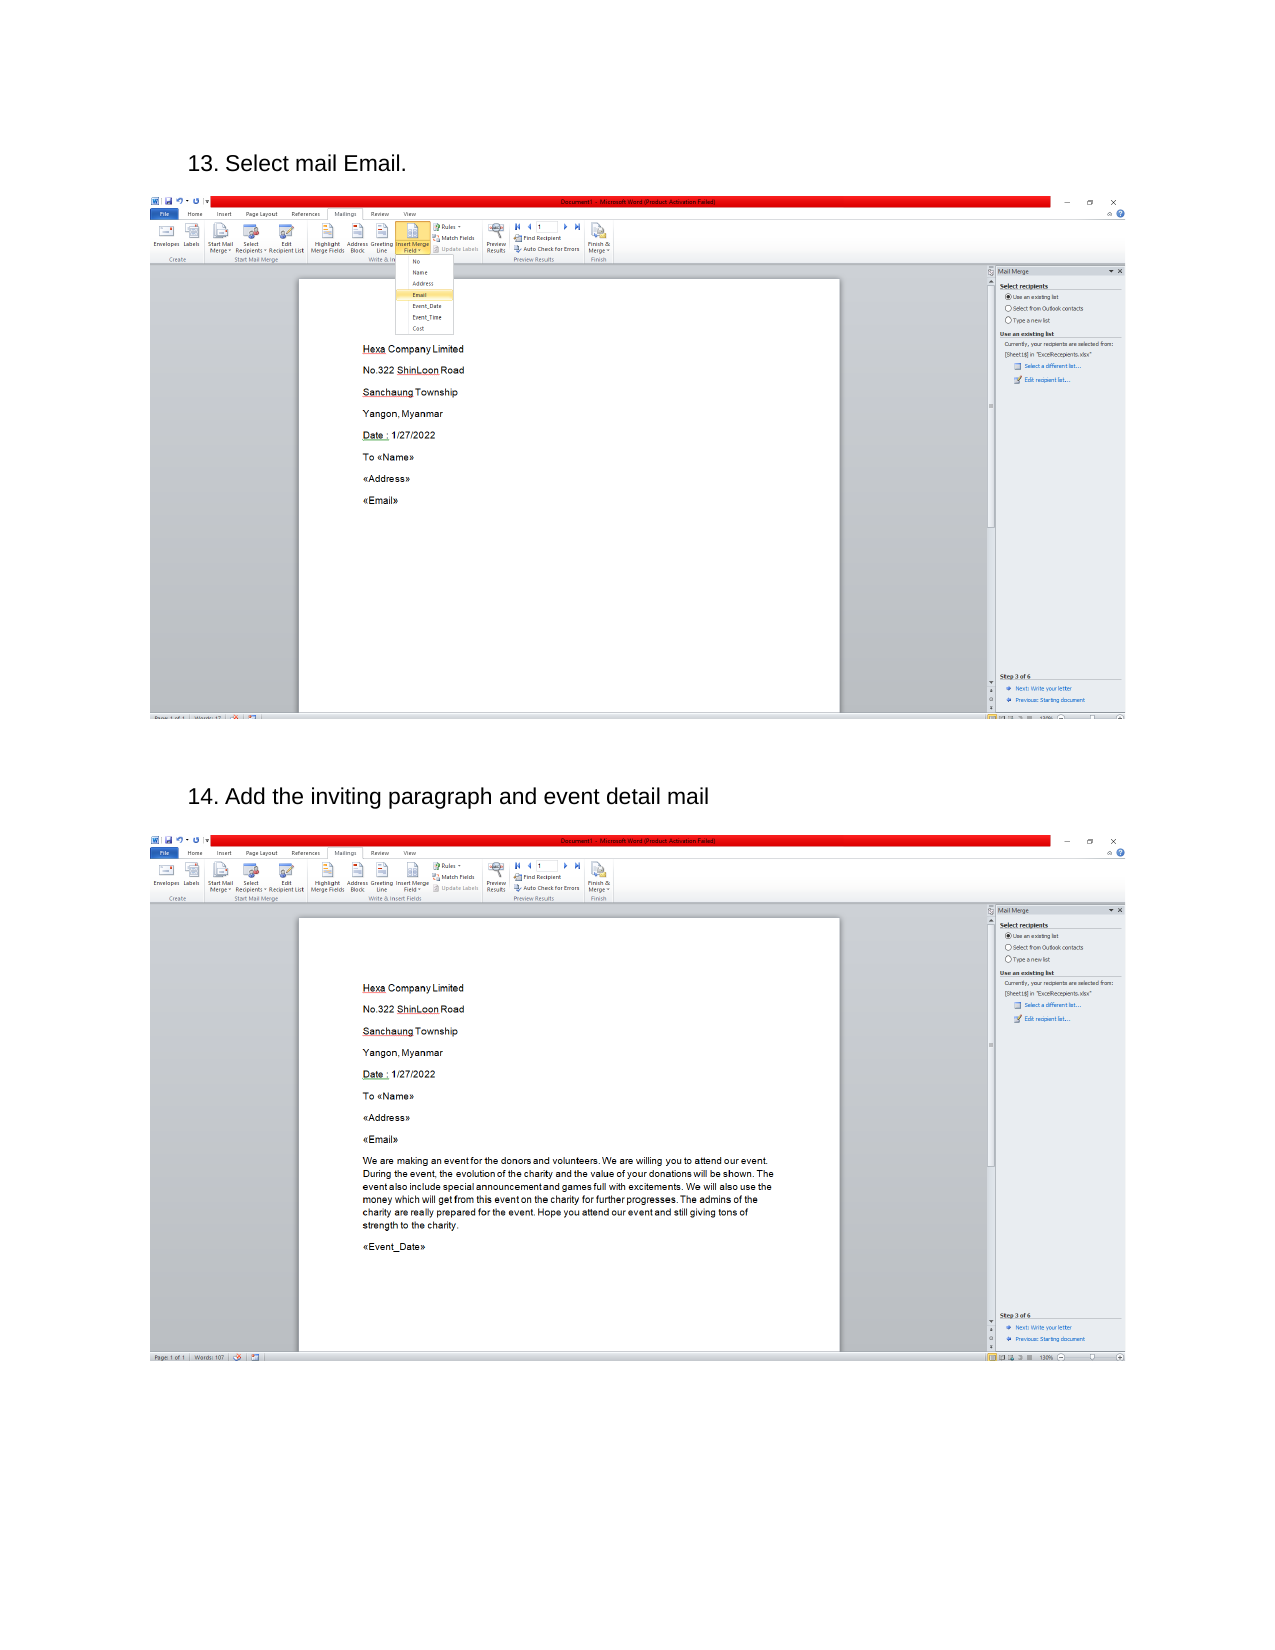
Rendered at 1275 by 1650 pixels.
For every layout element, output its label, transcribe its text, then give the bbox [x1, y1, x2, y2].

list Select mail Email. [187, 150, 1125, 176]
picture [150, 195, 1125, 719]
picture [150, 834, 1125, 1361]
list Add the inviting paragraph and event detail mail [187, 783, 1125, 809]
